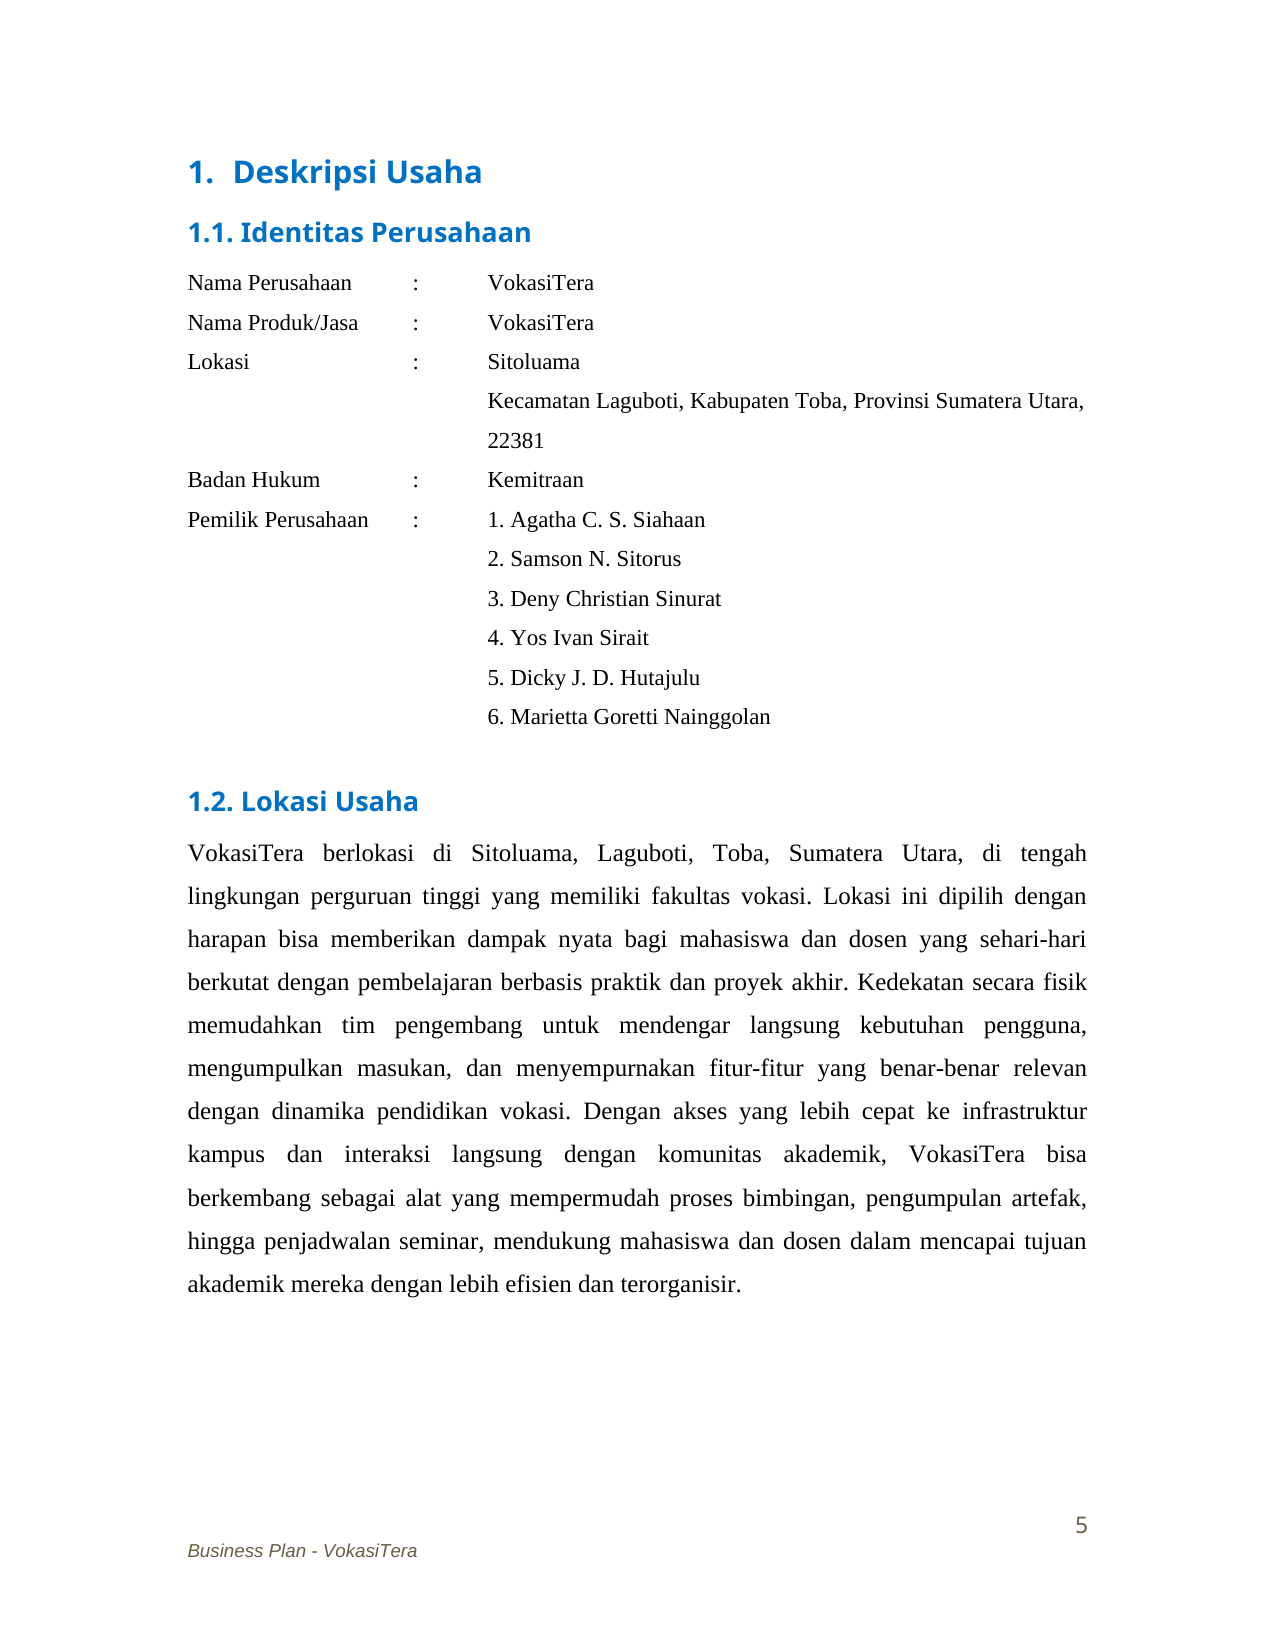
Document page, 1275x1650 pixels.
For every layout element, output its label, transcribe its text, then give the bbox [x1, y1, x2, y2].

text Badan Hukum : Kemitraan [187, 467, 1088, 493]
text 2. Samson N. Sitorus [187, 546, 1088, 572]
text 3. Deny Christian Sinurat [187, 585, 1088, 611]
text Nama Perusahaan : VokasiTera [187, 269, 1088, 296]
subtitle 1.1. Identitas Perusahaan [187, 214, 1088, 251]
text Nama Produk/Jasa : VokasiTera [187, 309, 1088, 335]
subtitle 1.2. Lokasi Usaha [187, 782, 1088, 819]
text 4. Yos Ivan Sirait [187, 624, 1088, 651]
subtitle Deskripsi Usaha [187, 150, 1088, 193]
text Lokasi : Sitoluama [187, 348, 1088, 374]
text 6. Marietta Goretti Nainggolan [187, 703, 1088, 730]
text VokasiTera berlokasi di Sitoluama, Laguboti, Toba, Sumatera Utara, di tengah lingkungan perguruan tinggi yang memiliki fakultas vokasi. Lokasi ini dipilih dengan harapan bisa memberikan dampak nyata bagi mahasiswa dan dosen yang sehari-hari berkutat dengan pembelajaran berbasis praktik dan proyek akhir. Kedekatan secara fisik memudahkan tim pengembang untuk mendengar langsung kebutuhan pengguna, mengumpulkan masukan, dan menyempurnakan fitur-fitur yang benar-benar relevan dengan dinamika pendidikan vokasi. Dengan akses yang lebih cepat ke infrastruktur kampus dan interaksi langsung dengan komunitas akademik, VokasiTera bisa berkembang sebagai alat yang mempermudah proses bimbingan, pengumpulan artefak, hingga penjadwalan seminar, mendukung mahasiswa dan dosen dalam mencapai tujuan akademik mereka dengan lebih efisien dan terorganisir. [187, 838, 1088, 1298]
text 5. Dicky J. D. Hutajulu [187, 664, 1088, 690]
text Pemilik Perusahaan : 1. Agatha C. S. Siahaan [187, 506, 1088, 532]
text Kecamatan Laguboti, Kabupaten Toba, Provinsi Sumatera Utara, 22381 [487, 388, 1088, 453]
